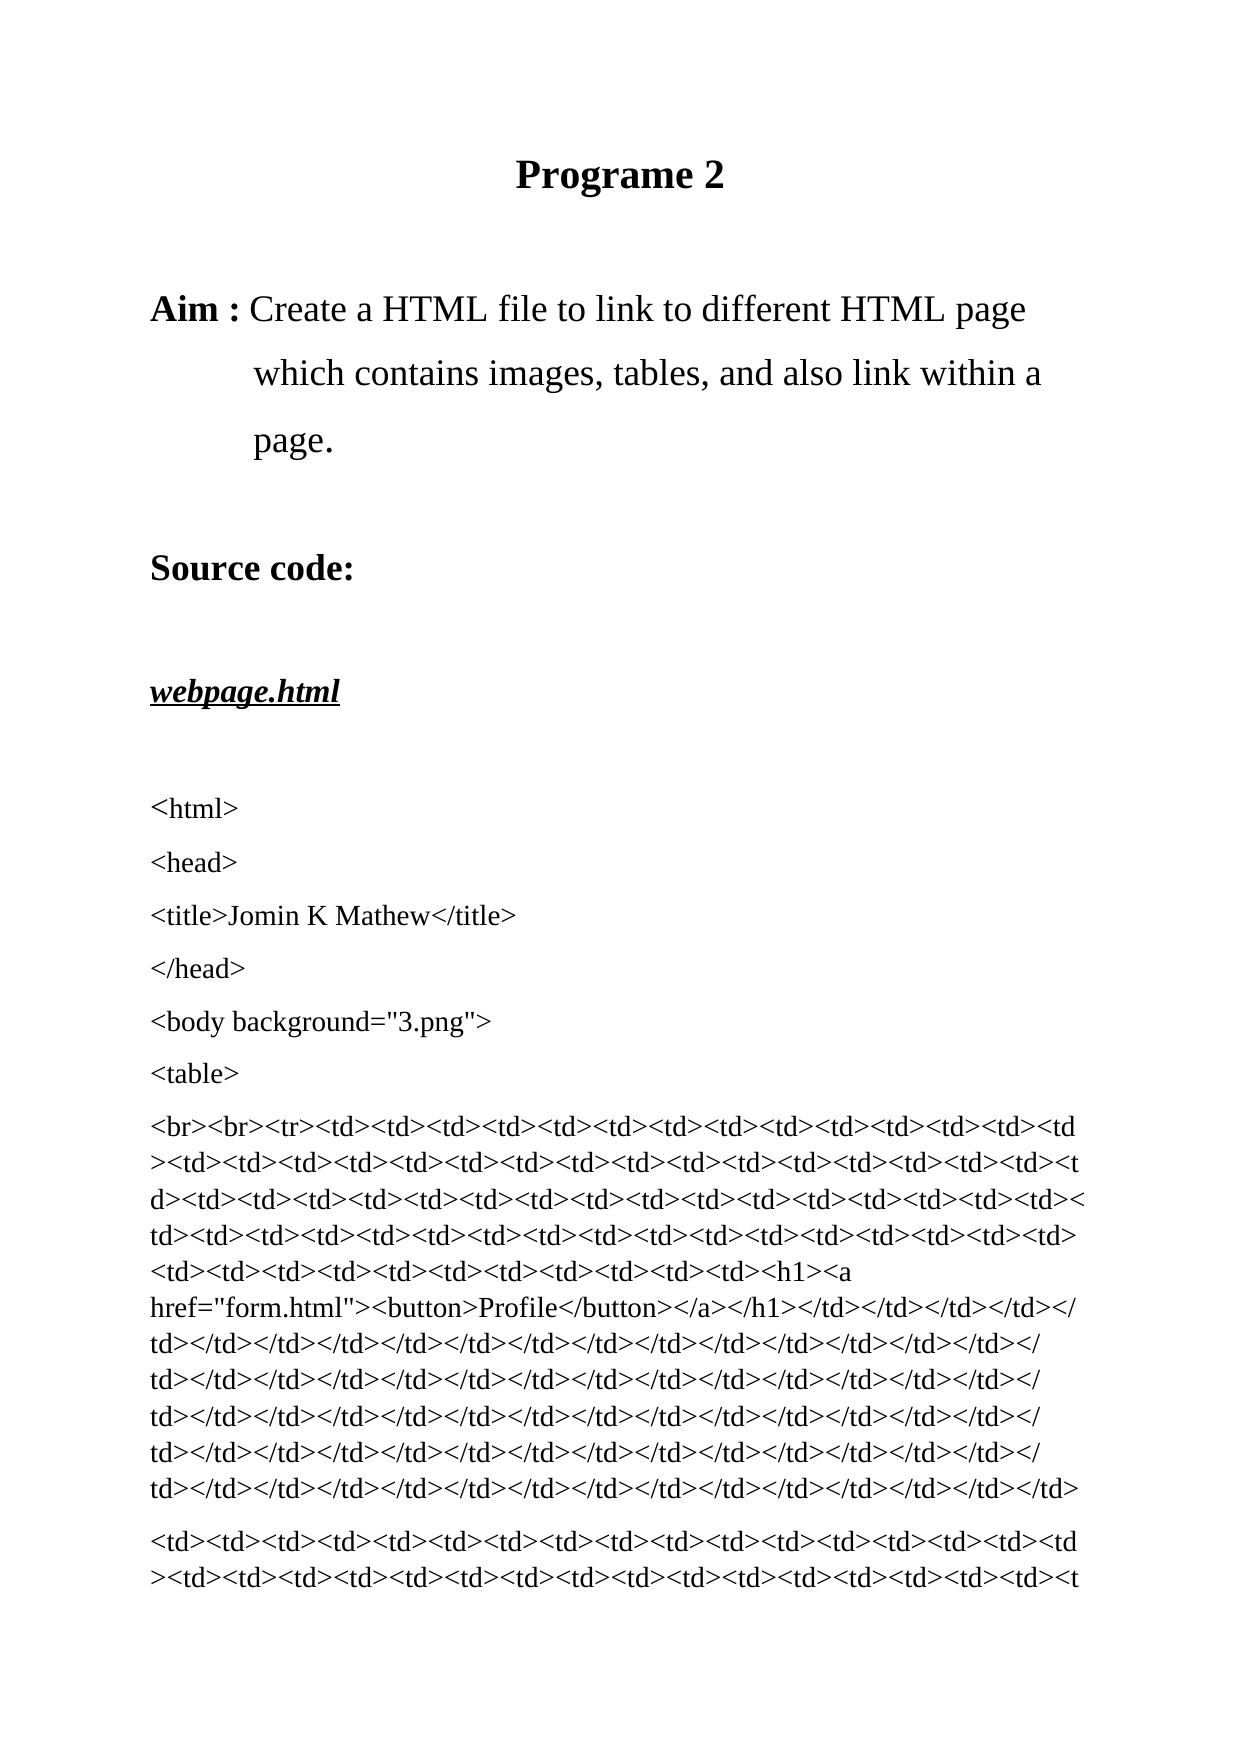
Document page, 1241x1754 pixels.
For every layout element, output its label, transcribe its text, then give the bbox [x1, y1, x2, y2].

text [150, 1524, 1090, 1593]
text <br><br><tr><td><td><td><td><td><td><td><td><td><td><td><td><td><td><td><td><td><td><td><td><td><td><td><td><td><td><td><td><td><td><td><td><td><td><td><td><td><td><td><td><td><td><td><td><td><td><td><td><td><td><td><td><td><td><td><td><td><td><td><td><td><td><td><td><td><td><td><td><td><td><td><td><td><td><td><h1><a href="form.html"><button>Profile</button></a></h1></td></td></td></td></td></td></td></td></td></td></td></td></td></td></td></td></td></td></td></td></td></td></td></td></td></td></td></td></td></td></td></td></td></td></td></td></td></td></td></td></td></td></td></td></td></td></td></td></td></td></td></td></td></td></td></td></td></td></td></td></td></td></td></td></td></td></td></td></td></td></td></td></td></td></td> [150, 1109, 1090, 1504]
text which contains images, tables, and also link within a [150, 350, 1090, 393]
text Programe 2 [150, 150, 1090, 198]
text Source code: [150, 545, 1090, 588]
text Aim : Create a HTML file to link to different HTML page [150, 287, 1090, 330]
text </head> [150, 951, 1090, 984]
text <head> [150, 845, 1090, 879]
text <title>Jomin K Mathew</title> [150, 898, 1090, 932]
text page. [150, 413, 1090, 461]
text webpage.html [150, 671, 1090, 710]
text <table> [150, 1057, 1090, 1090]
text <html> [150, 787, 1090, 826]
text <body background="3.png"> [150, 1004, 1090, 1037]
